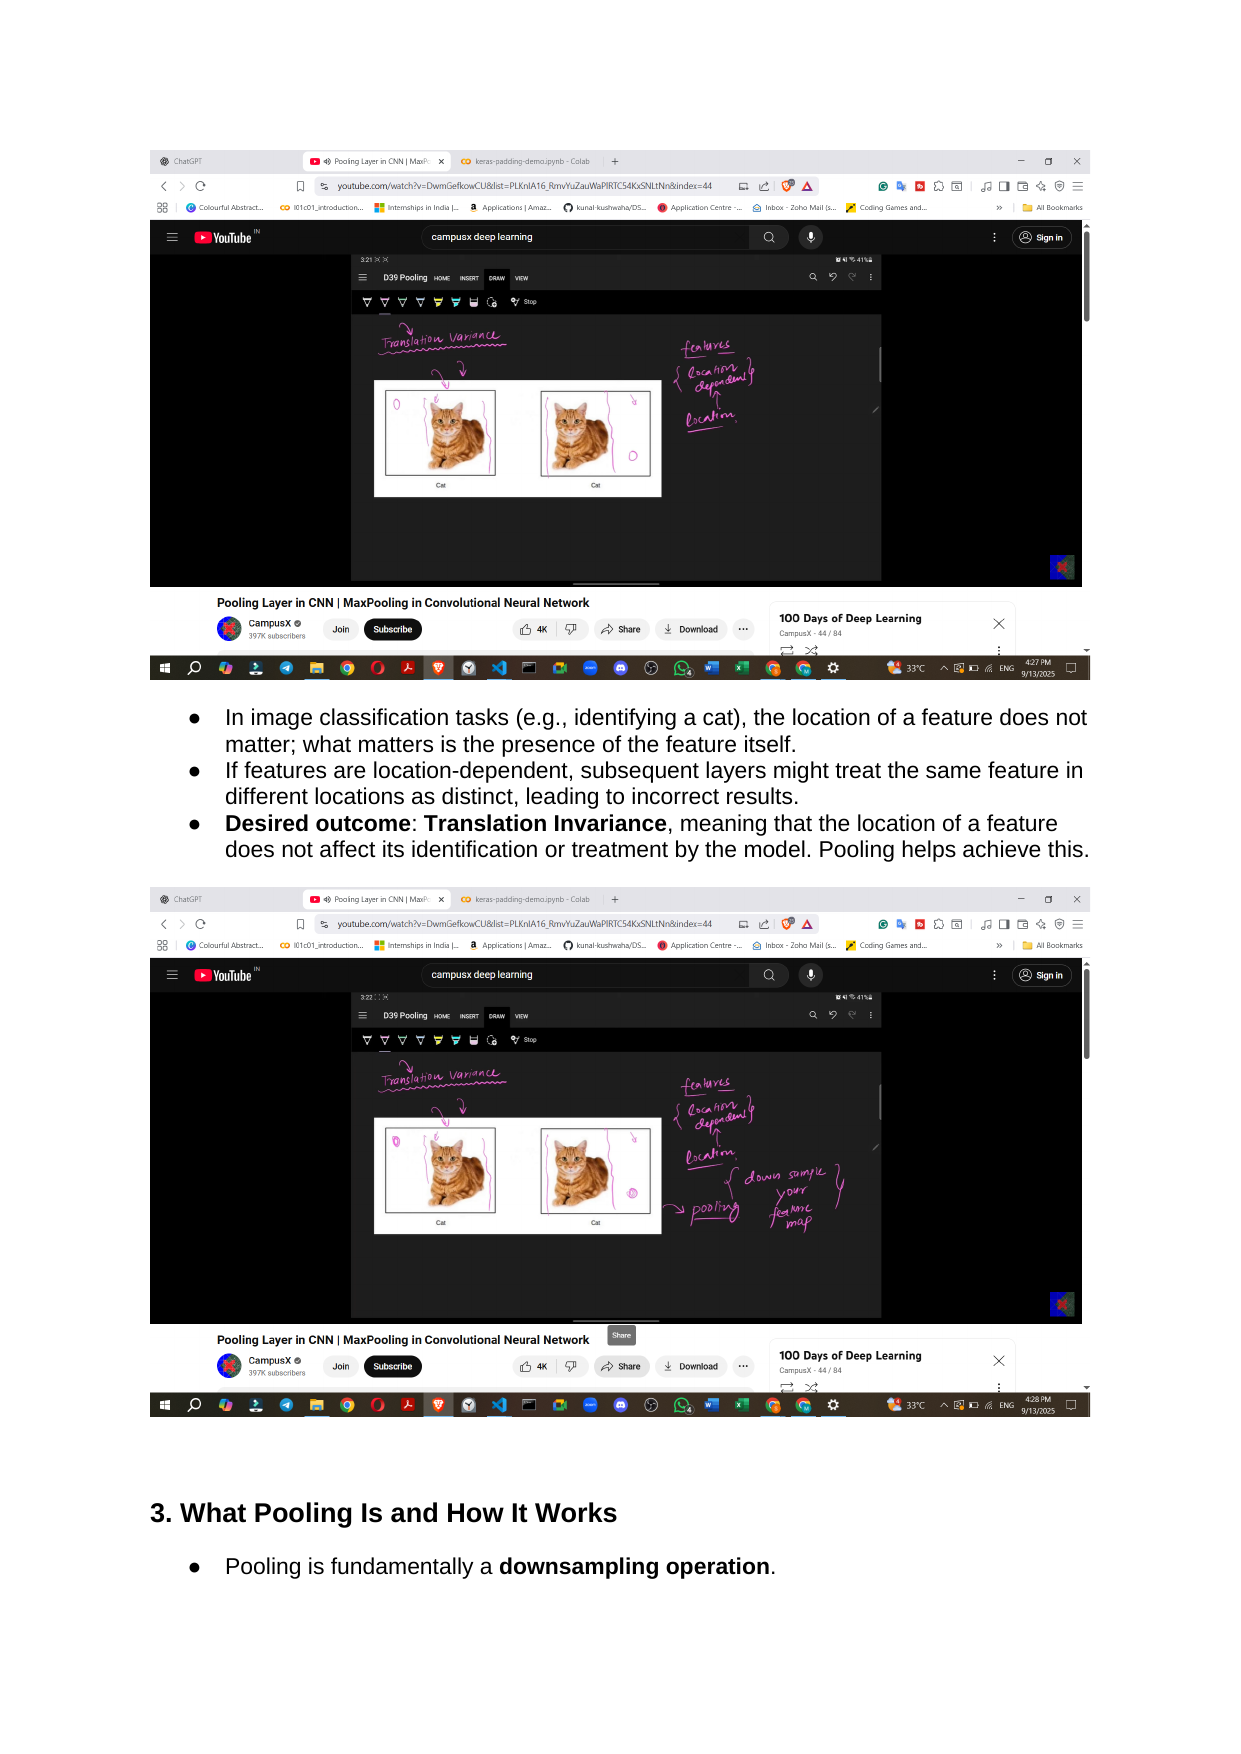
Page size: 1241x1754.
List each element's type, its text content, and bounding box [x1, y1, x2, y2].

picture [150, 887, 1091, 1417]
subtitle 3. What Pooling Is and How It Works [150, 1497, 1090, 1528]
list Pooling is fundamentally a downsampling operation. [187, 1553, 1090, 1579]
list Desired outcome: Translation Invariance, meaning that the location of a feature does not affect its identification or treatment by the model. Pooling helps achieve this. [187, 809, 1090, 862]
list If features are location-dependent, subsequent layers might treat the same feature in different locations as distinct, leading to incorrect results. [187, 757, 1090, 809]
picture [150, 150, 1091, 680]
list In image classification tasks (e.g., identifying a cat), the location of a feature does not matter; what matters is the presence of the feature itself. [187, 704, 1090, 757]
